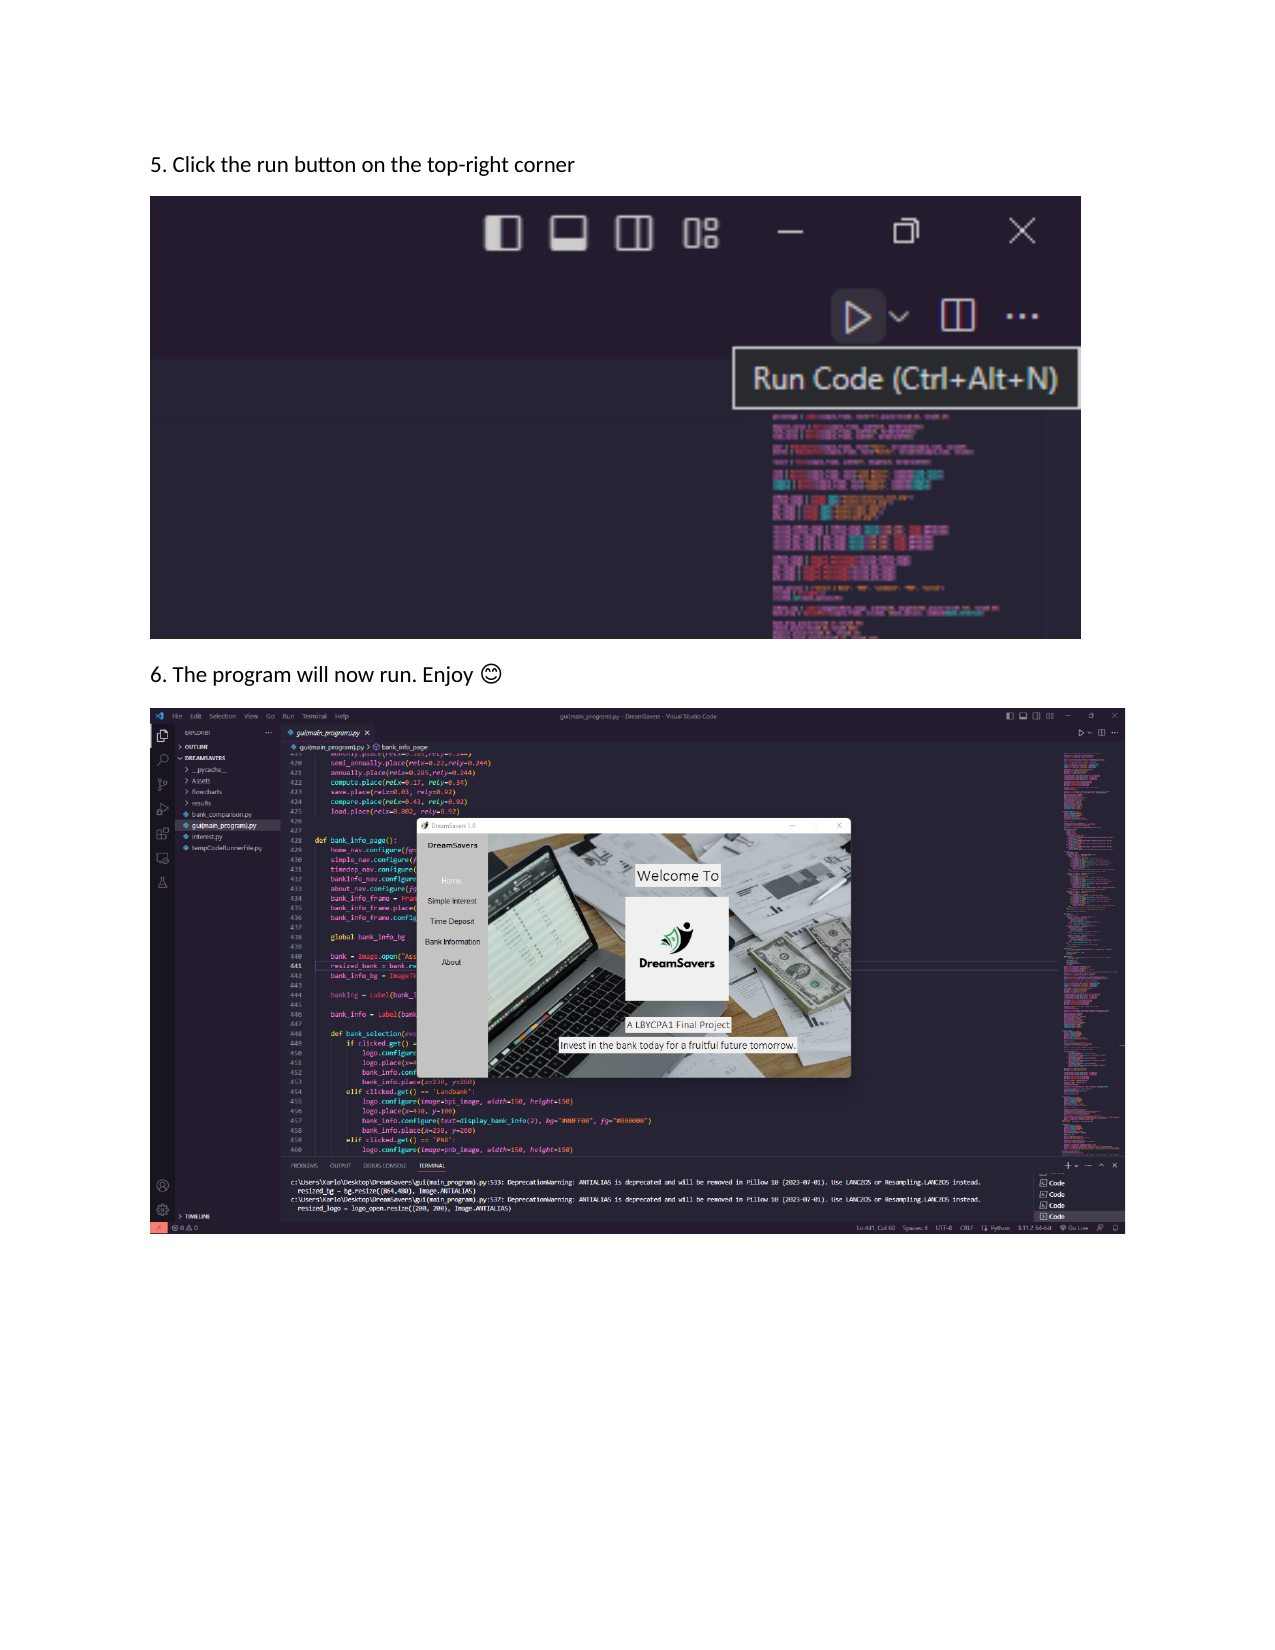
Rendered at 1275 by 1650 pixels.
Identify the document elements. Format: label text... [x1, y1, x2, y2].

text 6. The program will now run. Enjoy [150, 658, 1125, 689]
picture [150, 708, 1125, 1234]
text 5. Click the run button on the top-right corner [150, 150, 1125, 178]
picture [150, 196, 1081, 639]
